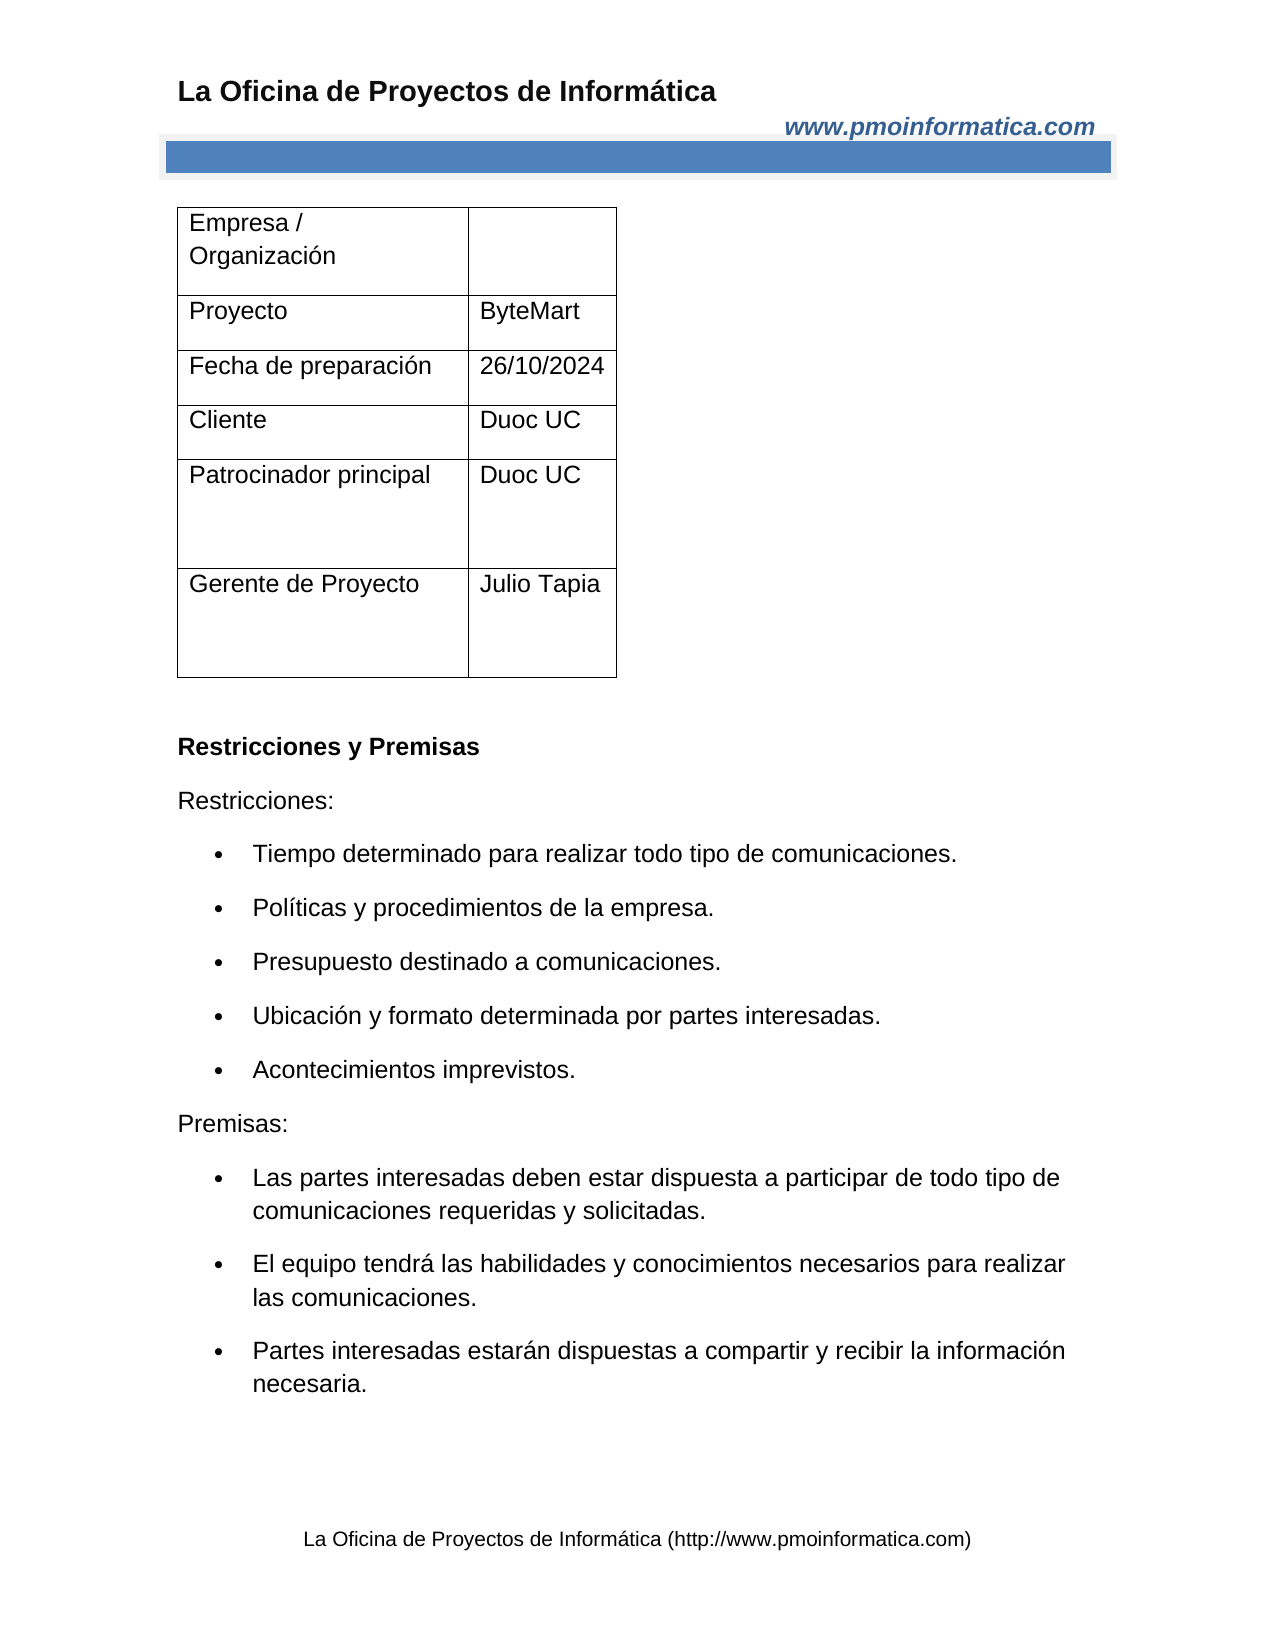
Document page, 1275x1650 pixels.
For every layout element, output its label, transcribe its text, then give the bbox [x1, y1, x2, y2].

table_cell Cliente [178, 406, 468, 459]
list Políticas y procedimientos de la empresa. [215, 893, 1098, 922]
text Restricciones: [177, 786, 1098, 814]
table_cell Fecha de preparación [178, 351, 468, 404]
list Presupuesto destinado a comunicaciones. [215, 947, 1098, 976]
list Acontecimientos imprevistos. [215, 1055, 1098, 1084]
list Partes interesadas estarán dispuestas a compartir y recibir la información necesaria. [215, 1336, 1098, 1398]
list Tiempo determinado para realizar todo tipo de comunicaciones. [215, 839, 1098, 868]
table_cell Gerente de Proyecto [178, 569, 468, 677]
table_cell Patrocinador principal [178, 460, 468, 568]
text Premisas: [177, 1109, 1098, 1137]
list Ubicación y formato determinada por partes interesadas. [215, 1001, 1098, 1030]
table_cell Duoc UC [469, 460, 616, 568]
table_cell ByteMart [469, 296, 616, 349]
table_cell Julio Tapia [469, 569, 616, 677]
list Las partes interesadas deben estar dispuesta a participar de todo tipo de comunicaciones requeridas y solicitadas. [215, 1163, 1098, 1224]
table_cell Proyecto [178, 296, 468, 349]
table_header Empresa / Organización [178, 208, 468, 295]
text Restricciones y Premisas [177, 732, 1098, 761]
list El equipo tendrá las habilidades y conocimientos necesarios para realizar las comunicaciones. [215, 1249, 1098, 1311]
table_cell 26/10/2024 [469, 351, 616, 404]
table_header [469, 208, 616, 295]
table_cell Duoc UC [469, 406, 616, 459]
